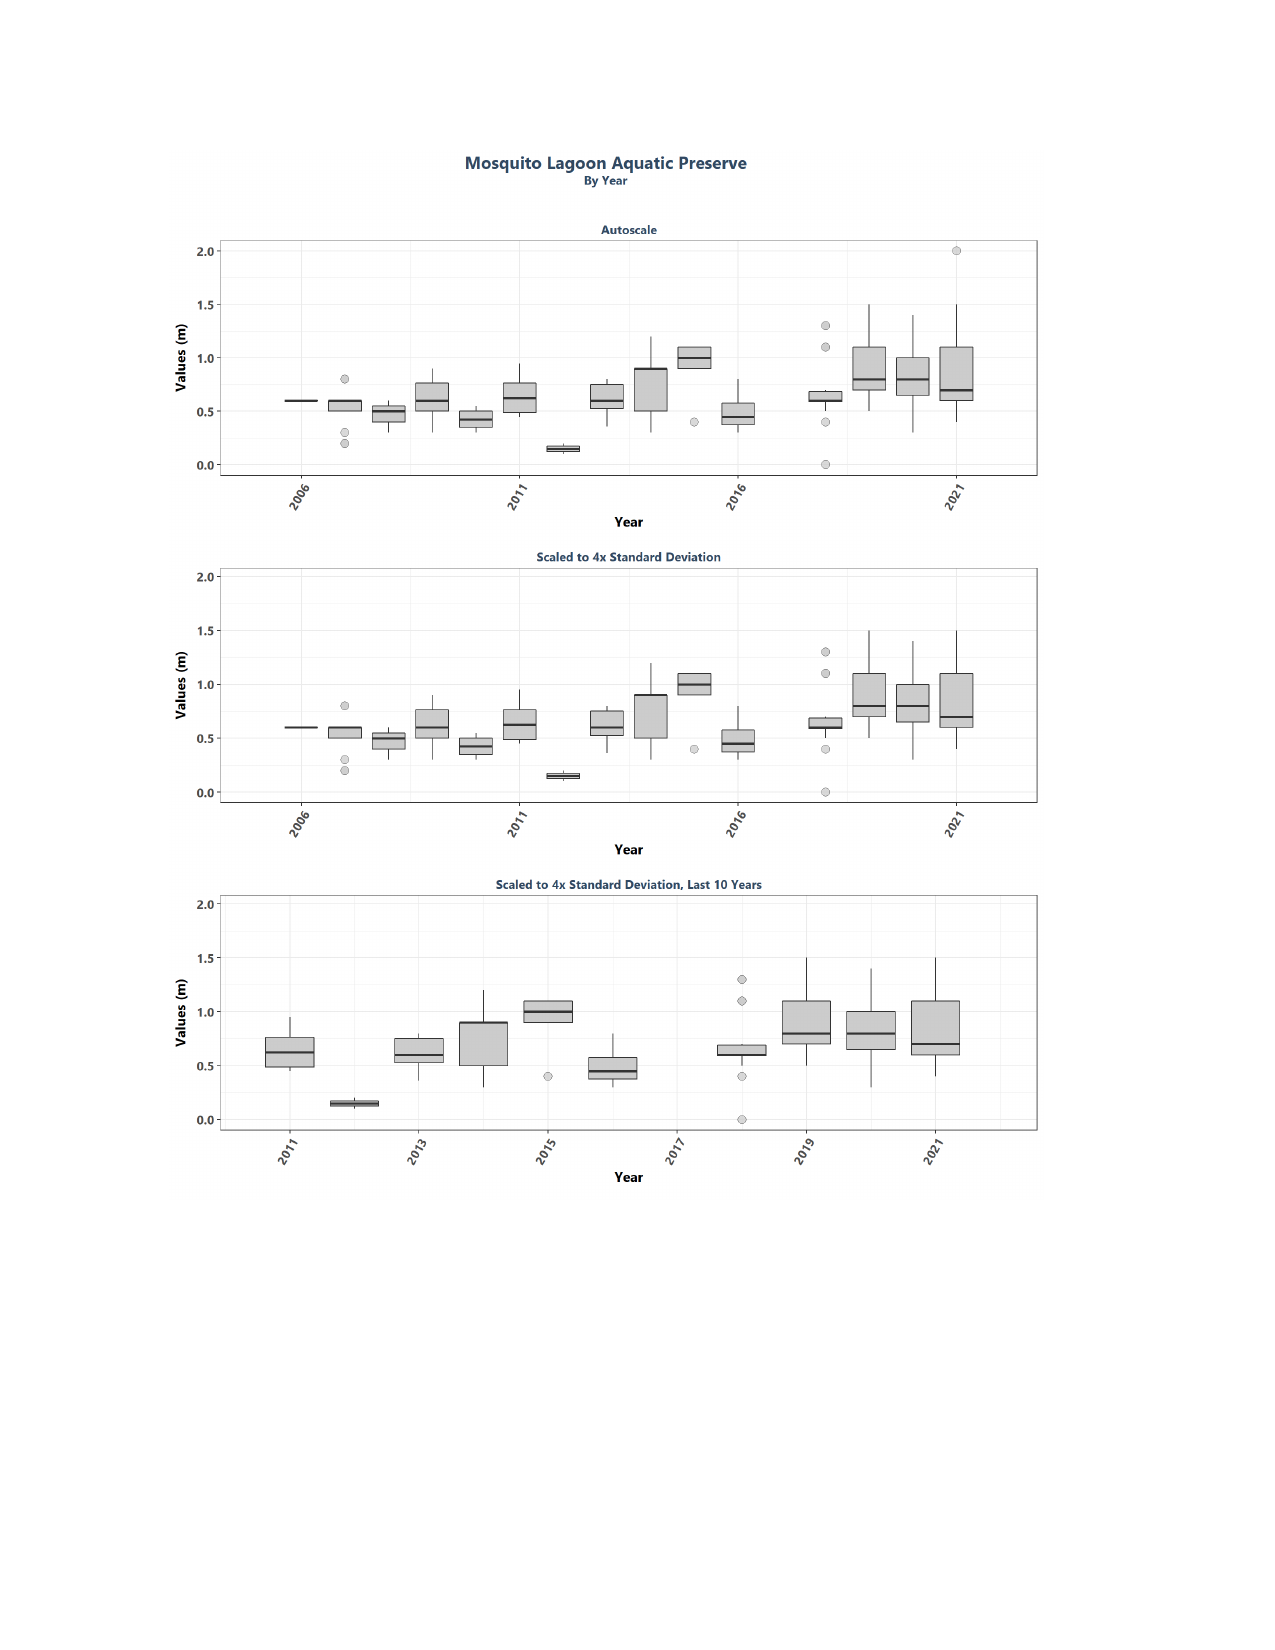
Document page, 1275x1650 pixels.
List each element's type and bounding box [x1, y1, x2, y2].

picture [168, 150, 1044, 1200]
